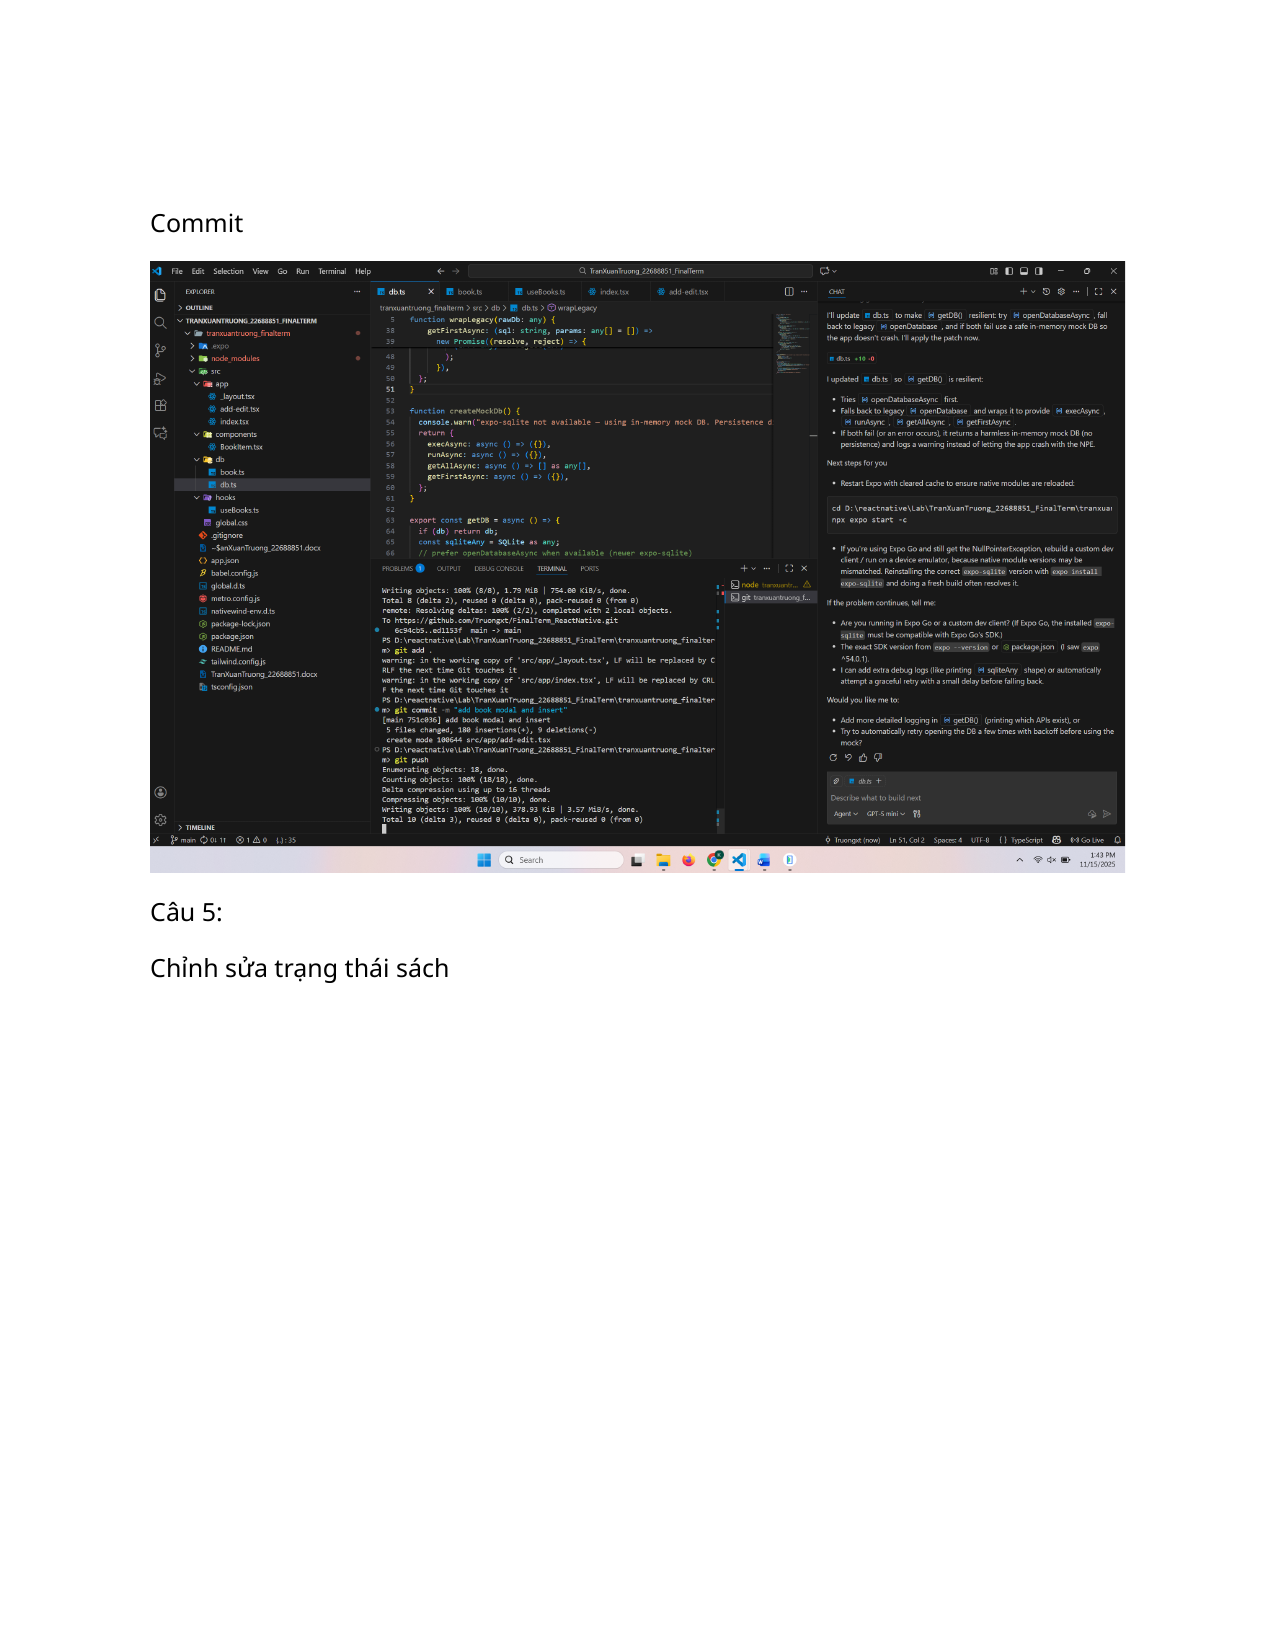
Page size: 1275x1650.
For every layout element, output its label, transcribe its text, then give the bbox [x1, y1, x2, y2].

text Commit [150, 206, 1125, 240]
text Câu 5: [150, 895, 1125, 929]
text Chỉnh sửa trạng thái sách [150, 951, 1125, 985]
picture [150, 261, 1125, 873]
